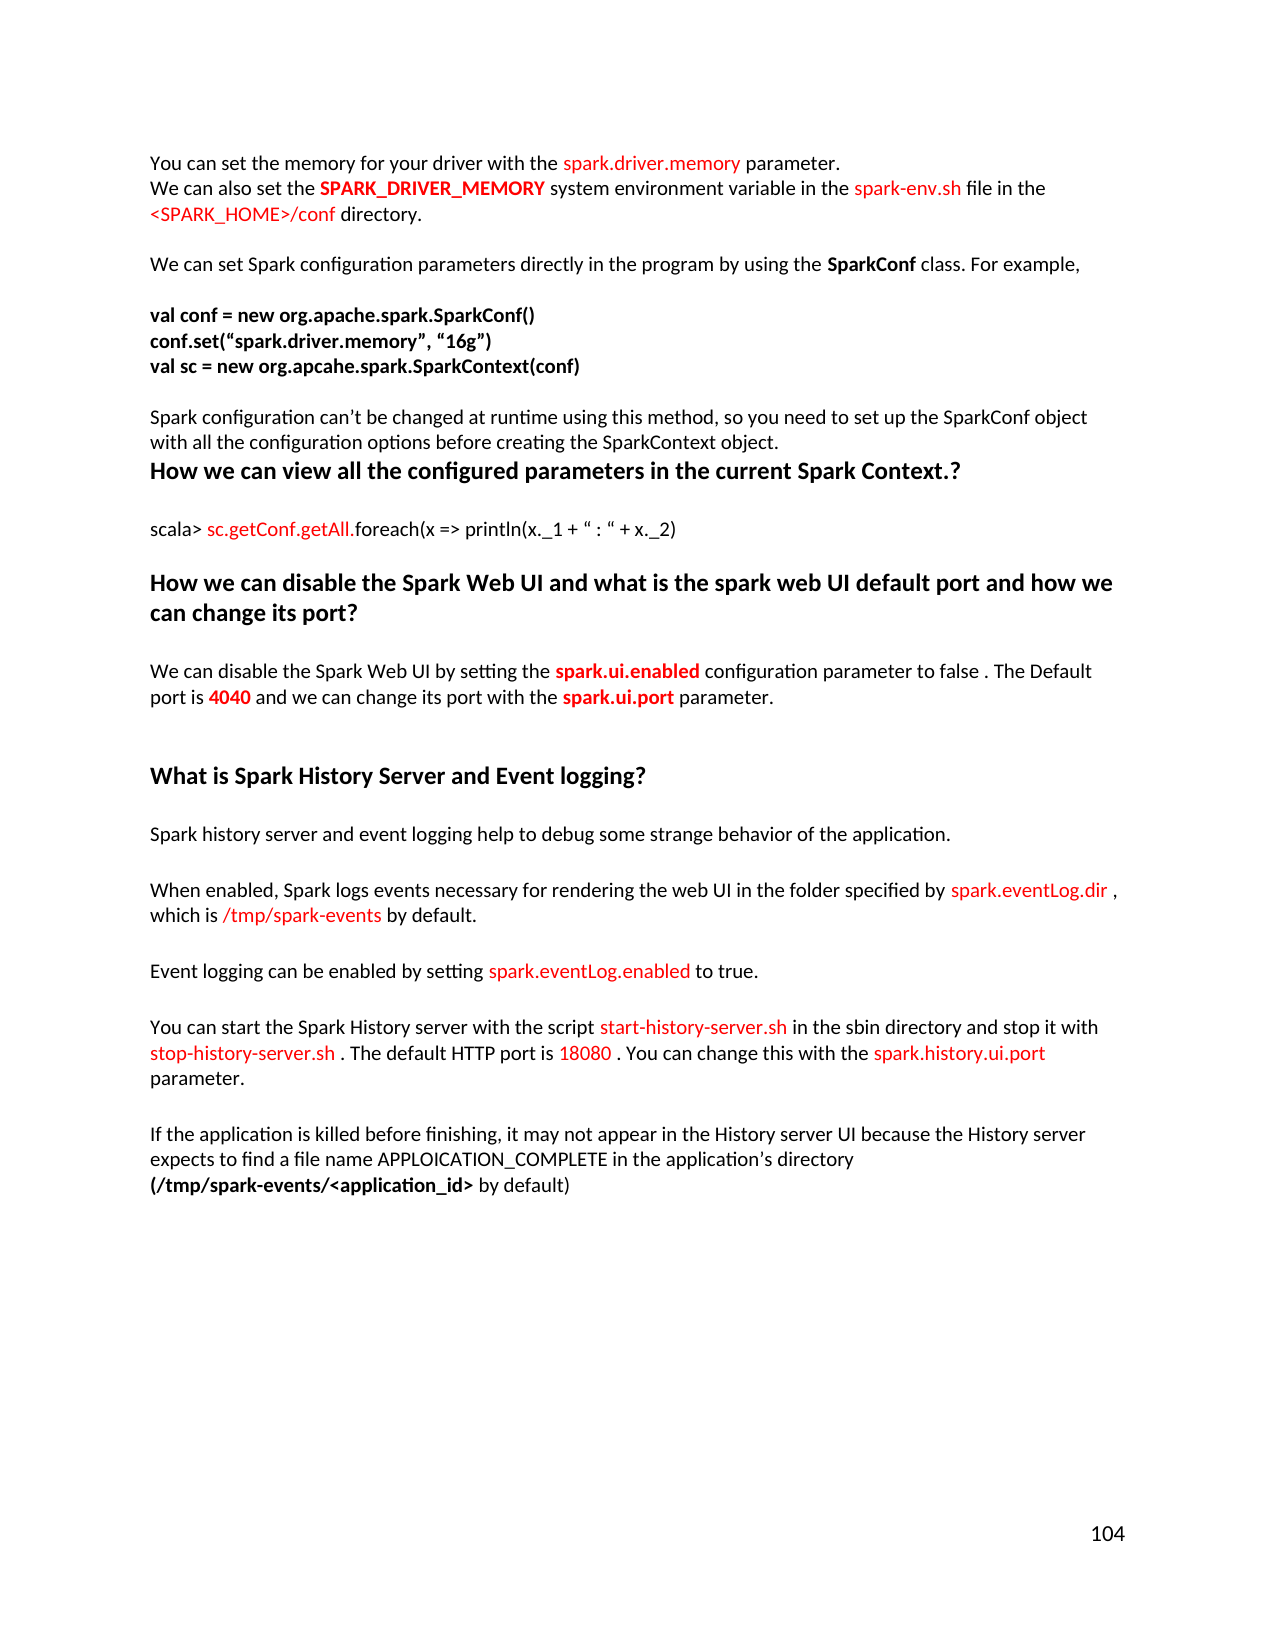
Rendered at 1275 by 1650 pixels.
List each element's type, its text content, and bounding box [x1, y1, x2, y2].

text We can set Spark configuration parameters directly in the program by using the SparkConf class. For example, [150, 252, 1125, 277]
text You can set the memory for your driver with the spark.driver.memory parameter. [150, 150, 1125, 175]
text val conf = new org.apache.spark.SparkConf() [150, 302, 1125, 328]
text Event logging can be enabled by setting spark.eventLog.enabled to true. [150, 958, 1125, 984]
text What is Spark History Server and Event logging? [150, 760, 1125, 791]
text We can also set the SPARK_DRIVER_MEMORY system environment variable in the spark-env.sh file in the <SPARK_HOME>/conf directory. [150, 175, 1125, 226]
text val sc = new org.apcahe.spark.SparkContext(conf) [150, 353, 1125, 379]
text Spark configuration can’t be changed at runtime using this method, so you need to set up the SparkConf object with all the configuration options before creating the SparkContext object. [150, 404, 1125, 455]
text You can start the Spark History server with the script start-history-server.sh in the sbin directory and stop it with stop-history-server.sh . The default HTTP port is 18080 . You can change this with the spark.history.ui.port parameter. [150, 1014, 1125, 1091]
text conf.set(“spark.driver.memory”, “16g”) [150, 328, 1125, 353]
text scala> sc.getConf.getAll.foreach(x => println(x._1 + “ : “ + x._2) [150, 516, 1125, 541]
text When enabled, Spark logs events necessary for rendering the web UI in the folder specified by spark.eventLog.dir , which is /tmp/spark-events by default. [150, 877, 1125, 928]
text How we can view all the configured parameters in the current Spark Context.? [150, 455, 1125, 486]
text How we can disable the Spark Web UI and what is the spark web UI default port and how we can change its port? [150, 567, 1125, 628]
text Spark history server and event logging help to debug some strange behavior of the application. [150, 821, 1125, 847]
text We can disable the Spark Web UI by setting the spark.ui.enabled configuration parameter to false . The Default port is 4040 and we can change its port with the spark.ui.port parameter. [150, 658, 1125, 709]
text If the application is killed before finishing, it may not appear in the History server UI because the History server expects to find a file name APPLOICATION_COMPLETE in the application’s directory (/tmp/spark-events/<application_id> by default) [150, 1121, 1125, 1197]
